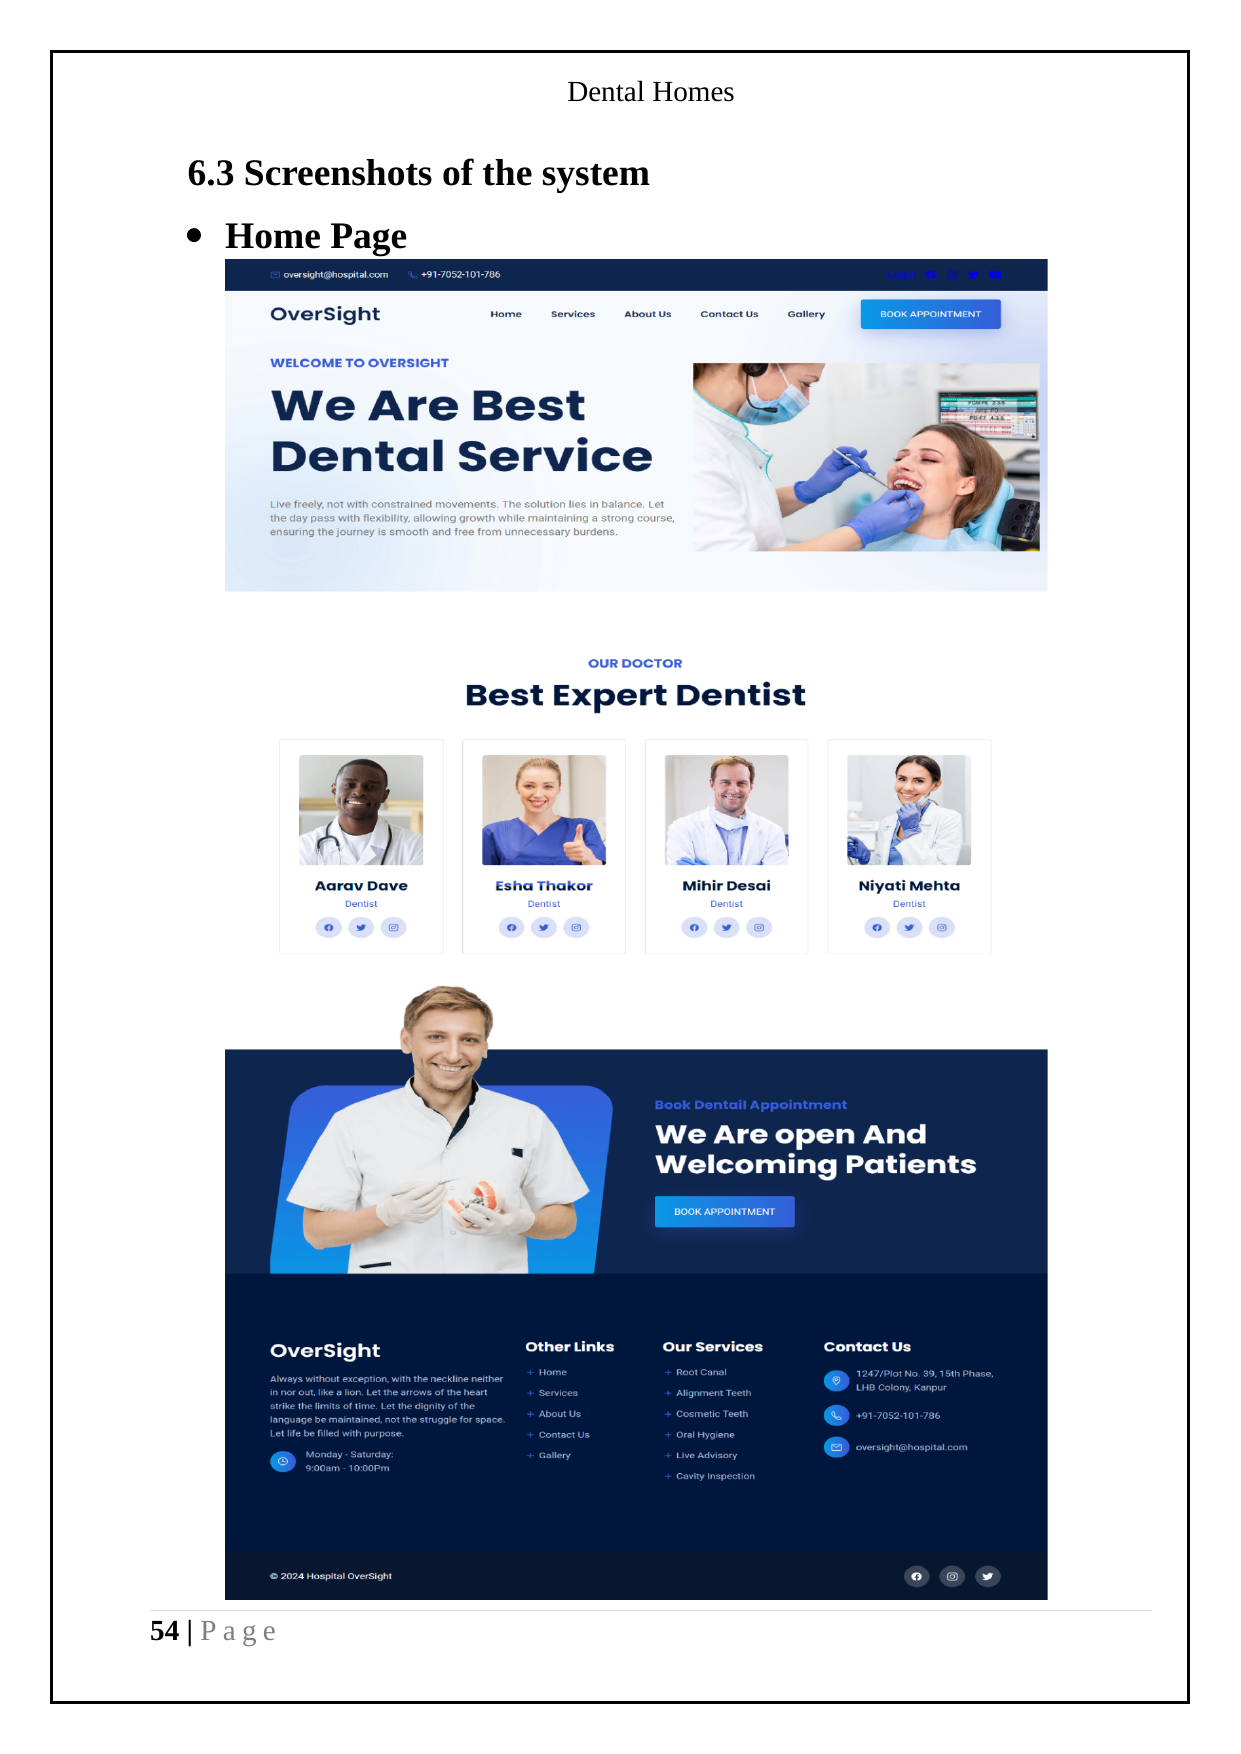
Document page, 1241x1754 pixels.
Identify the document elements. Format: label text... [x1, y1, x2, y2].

list Home Page [187, 213, 1152, 256]
text 6.3 Screenshots of the system [150, 150, 1152, 193]
picture [225, 259, 1048, 1600]
